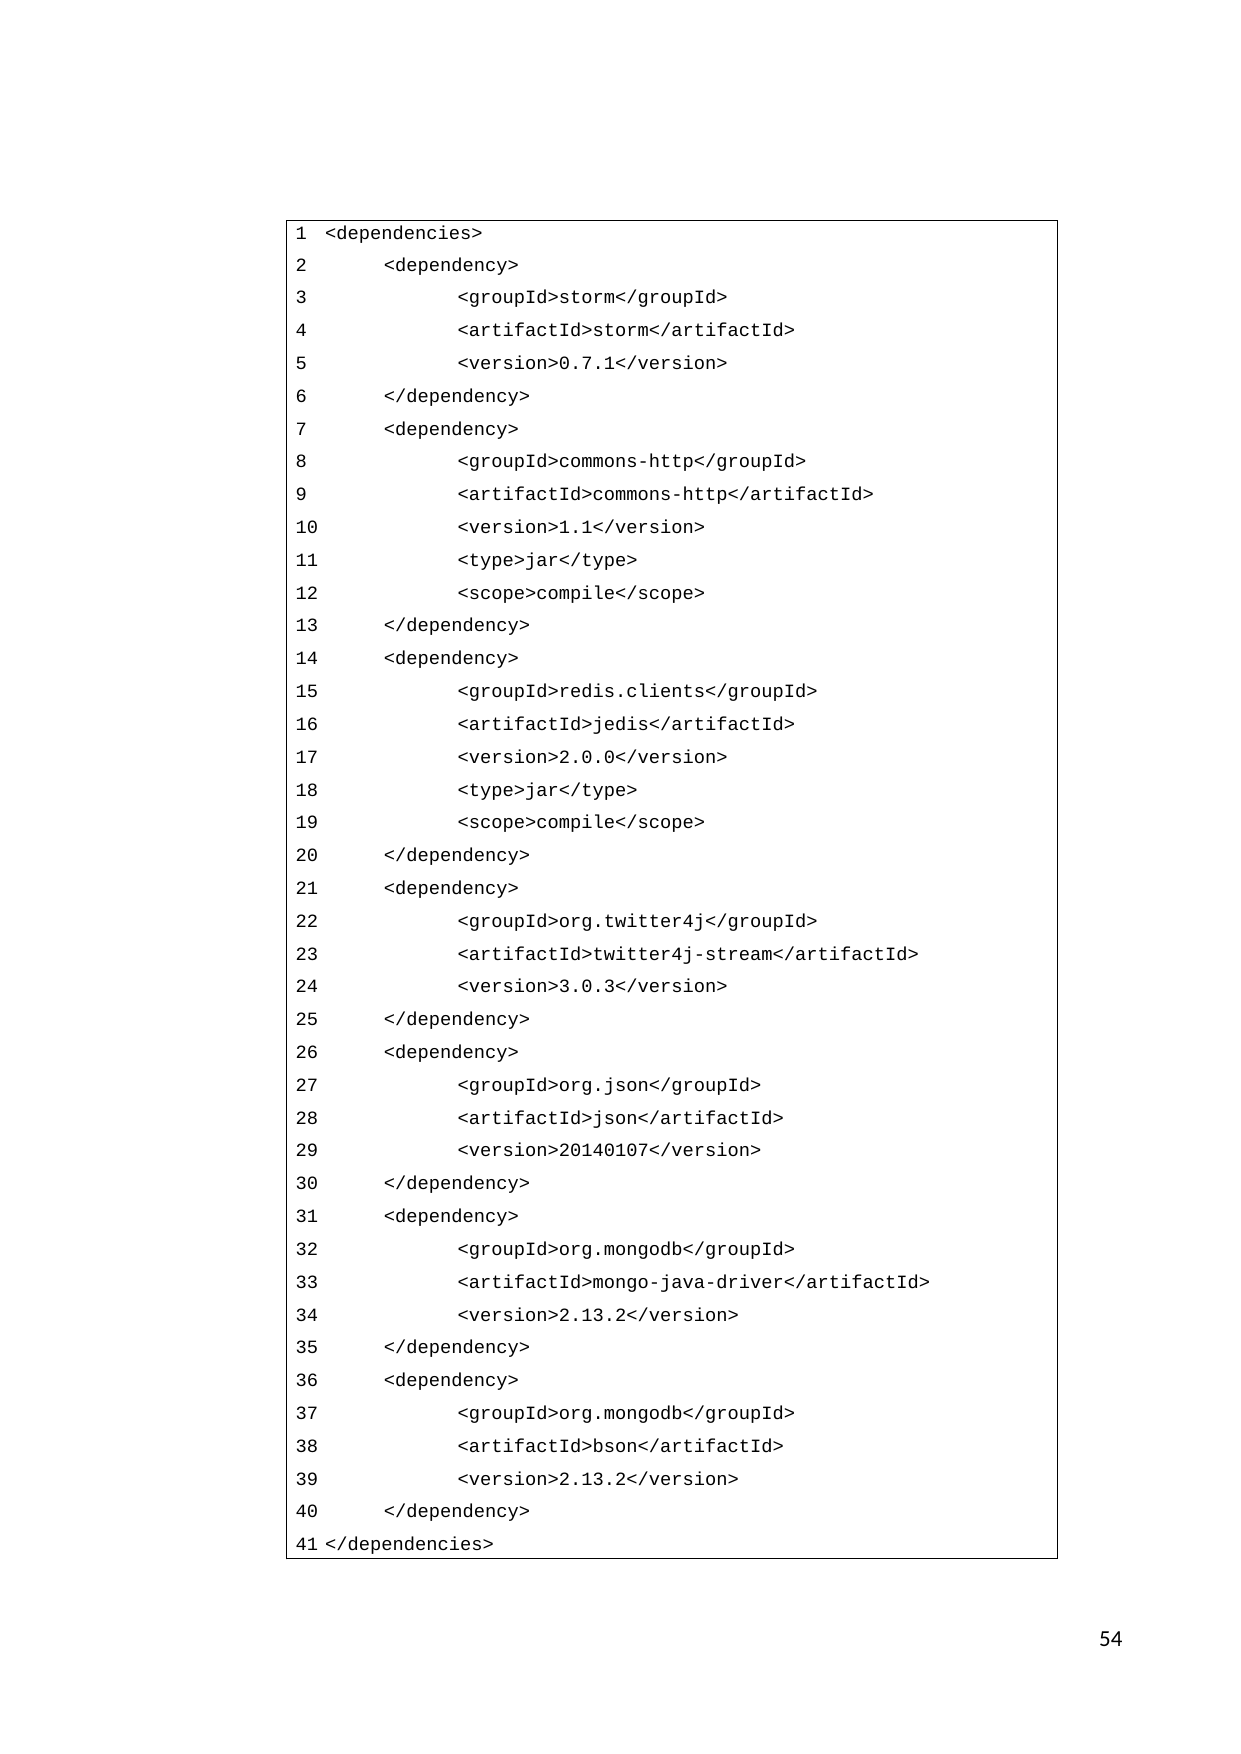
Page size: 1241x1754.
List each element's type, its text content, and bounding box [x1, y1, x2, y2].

list <artifactId>jedis</artifactId> [287, 712, 1057, 736]
list <groupId>org.mongodb</groupId> [287, 1401, 1057, 1425]
list <groupId>commons-http</groupId> [287, 449, 1057, 473]
list <dependency> [287, 1204, 1057, 1228]
list <groupId>redis.clients</groupId> [287, 679, 1057, 703]
list <dependencies> [287, 221, 1057, 245]
list <dependency> [287, 646, 1057, 670]
list <type>jar</type> [287, 777, 1057, 802]
list </dependency> [287, 613, 1057, 637]
list <groupId>org.twitter4j</groupId> [287, 908, 1057, 933]
list </dependency> [287, 1007, 1057, 1031]
list <artifactId>commons-http</artifactId> [287, 482, 1057, 506]
list <version>3.0.3</version> [287, 974, 1057, 998]
list <version>0.7.1</version> [287, 351, 1057, 375]
list <dependency> [287, 1368, 1057, 1392]
list <groupId>storm</groupId> [287, 285, 1057, 309]
list <dependency> [287, 252, 1057, 277]
list <groupId>org.mongodb</groupId> [287, 1237, 1057, 1261]
list <version>2.13.2</version> [287, 1302, 1057, 1327]
list <artifactId>storm</artifactId> [287, 318, 1057, 342]
list </dependency> [287, 1335, 1057, 1359]
list </dependency> [287, 1171, 1057, 1195]
list <artifactId>mongo-java-driver</artifactId> [287, 1269, 1057, 1294]
list <dependency> [287, 876, 1057, 900]
list <scope>compile</scope> [287, 810, 1057, 834]
list <version>2.13.2</version> [287, 1466, 1057, 1491]
list </dependencies> [287, 1532, 1057, 1558]
list <type>jar</type> [287, 547, 1057, 572]
list <dependency> [287, 416, 1057, 441]
list <version>2.0.0</version> [287, 744, 1057, 769]
list <scope>compile</scope> [287, 580, 1057, 605]
list <version>1.1</version> [287, 515, 1057, 539]
list <artifactId>twitter4j-stream</artifactId> [287, 941, 1057, 966]
list <dependency> [287, 1040, 1057, 1064]
list <version>20140107</version> [287, 1138, 1057, 1162]
list <groupId>org.json</groupId> [287, 1072, 1057, 1097]
list <artifactId>bson</artifactId> [287, 1433, 1057, 1458]
list </dependency> [287, 1499, 1057, 1523]
list </dependency> [287, 843, 1057, 867]
list </dependency> [287, 383, 1057, 408]
list <artifactId>json</artifactId> [287, 1105, 1057, 1130]
